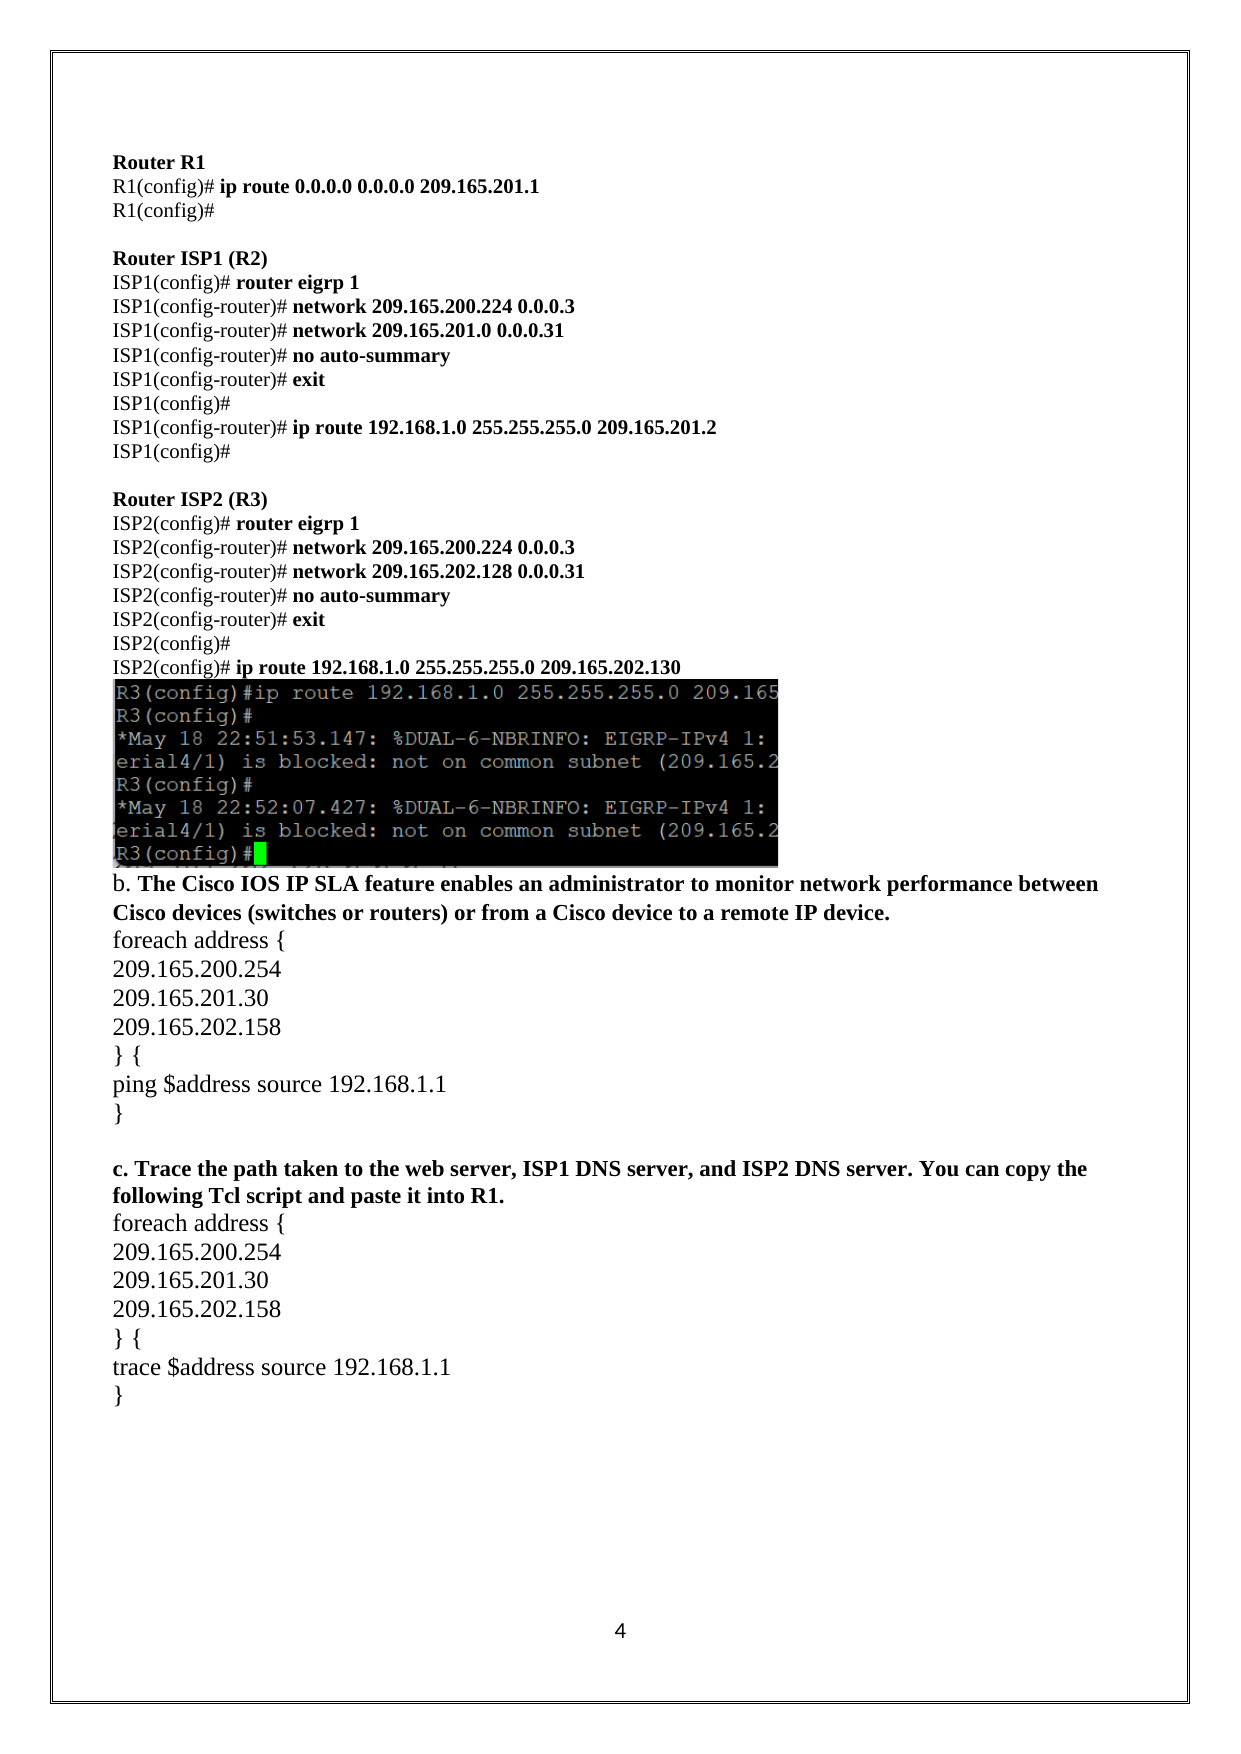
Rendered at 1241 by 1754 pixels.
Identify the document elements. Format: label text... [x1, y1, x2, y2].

text foreach address { [112, 925, 1128, 954]
text trace $address source 192.168.1.1 [112, 1352, 1128, 1381]
text } [112, 1381, 1128, 1409]
text ISP1(config-router)# ip route 192.168.1.0 255.255.255.0 209.165.201.2 [112, 415, 1128, 439]
text ISP2(config)# router eigrp 1 [112, 511, 1128, 535]
text ISP2(config-router)# no auto-summary [112, 583, 1128, 607]
text Router ISP2 (R3) [112, 487, 1128, 511]
text Router R1 [112, 150, 1128, 174]
text } [112, 1098, 1128, 1127]
text 209.165.201.30 [112, 1266, 1128, 1294]
text foreach address { [112, 1208, 1128, 1237]
text 209.165.202.158 [112, 1012, 1128, 1040]
text 209.165.202.158 [112, 1294, 1128, 1323]
text 209.165.201.30 [112, 983, 1128, 1012]
text R1(config)# [112, 198, 1128, 222]
text 209.165.200.254 [112, 1237, 1128, 1266]
text } { [112, 1040, 1128, 1069]
text ISP1(config)# [112, 391, 1128, 415]
picture [112, 679, 779, 868]
text ISP2(config-router)# network 209.165.202.128 0.0.0.31 [112, 559, 1128, 583]
text 209.165.200.254 [112, 954, 1128, 983]
text ISP1(config-router)# no auto-summary [112, 342, 1128, 367]
text Router ISP1 (R2) [112, 246, 1128, 270]
text ISP2(config-router)# network 209.165.200.224 0.0.0.3 [112, 535, 1128, 559]
text ISP1(config-router)# network 209.165.201.0 0.0.0.31 [112, 318, 1128, 342]
text c. Trace the path taken to the web server, ISP1 DNS server, and ISP2 DNS server. You can copy the following Tcl script and paste it into R1. [112, 1155, 1128, 1208]
text ISP1(config)# router eigrp 1 [112, 270, 1128, 294]
text ISP2(config)# ip route 192.168.1.0 255.255.255.0 209.165.202.130 [112, 655, 1128, 679]
text ISP1(config-router)# exit [112, 367, 1128, 391]
text ISP2(config-router)# exit [112, 607, 1128, 631]
text } { [112, 1323, 1128, 1352]
text b. The Cisco IOS IP SLA feature enables an administrator to monitor network performance between Cisco devices (switches or routers) or from a Cisco device to a remote IP device. [112, 868, 1128, 925]
text ping $address source 192.168.1.1 [112, 1069, 1128, 1098]
text ISP1(config-router)# network 209.165.200.224 0.0.0.3 [112, 294, 1128, 318]
text ISP1(config)# [112, 439, 1128, 463]
text R1(config)# ip route 0.0.0.0 0.0.0.0 209.165.201.1 [112, 174, 1128, 198]
text ISP2(config)# [112, 631, 1128, 655]
